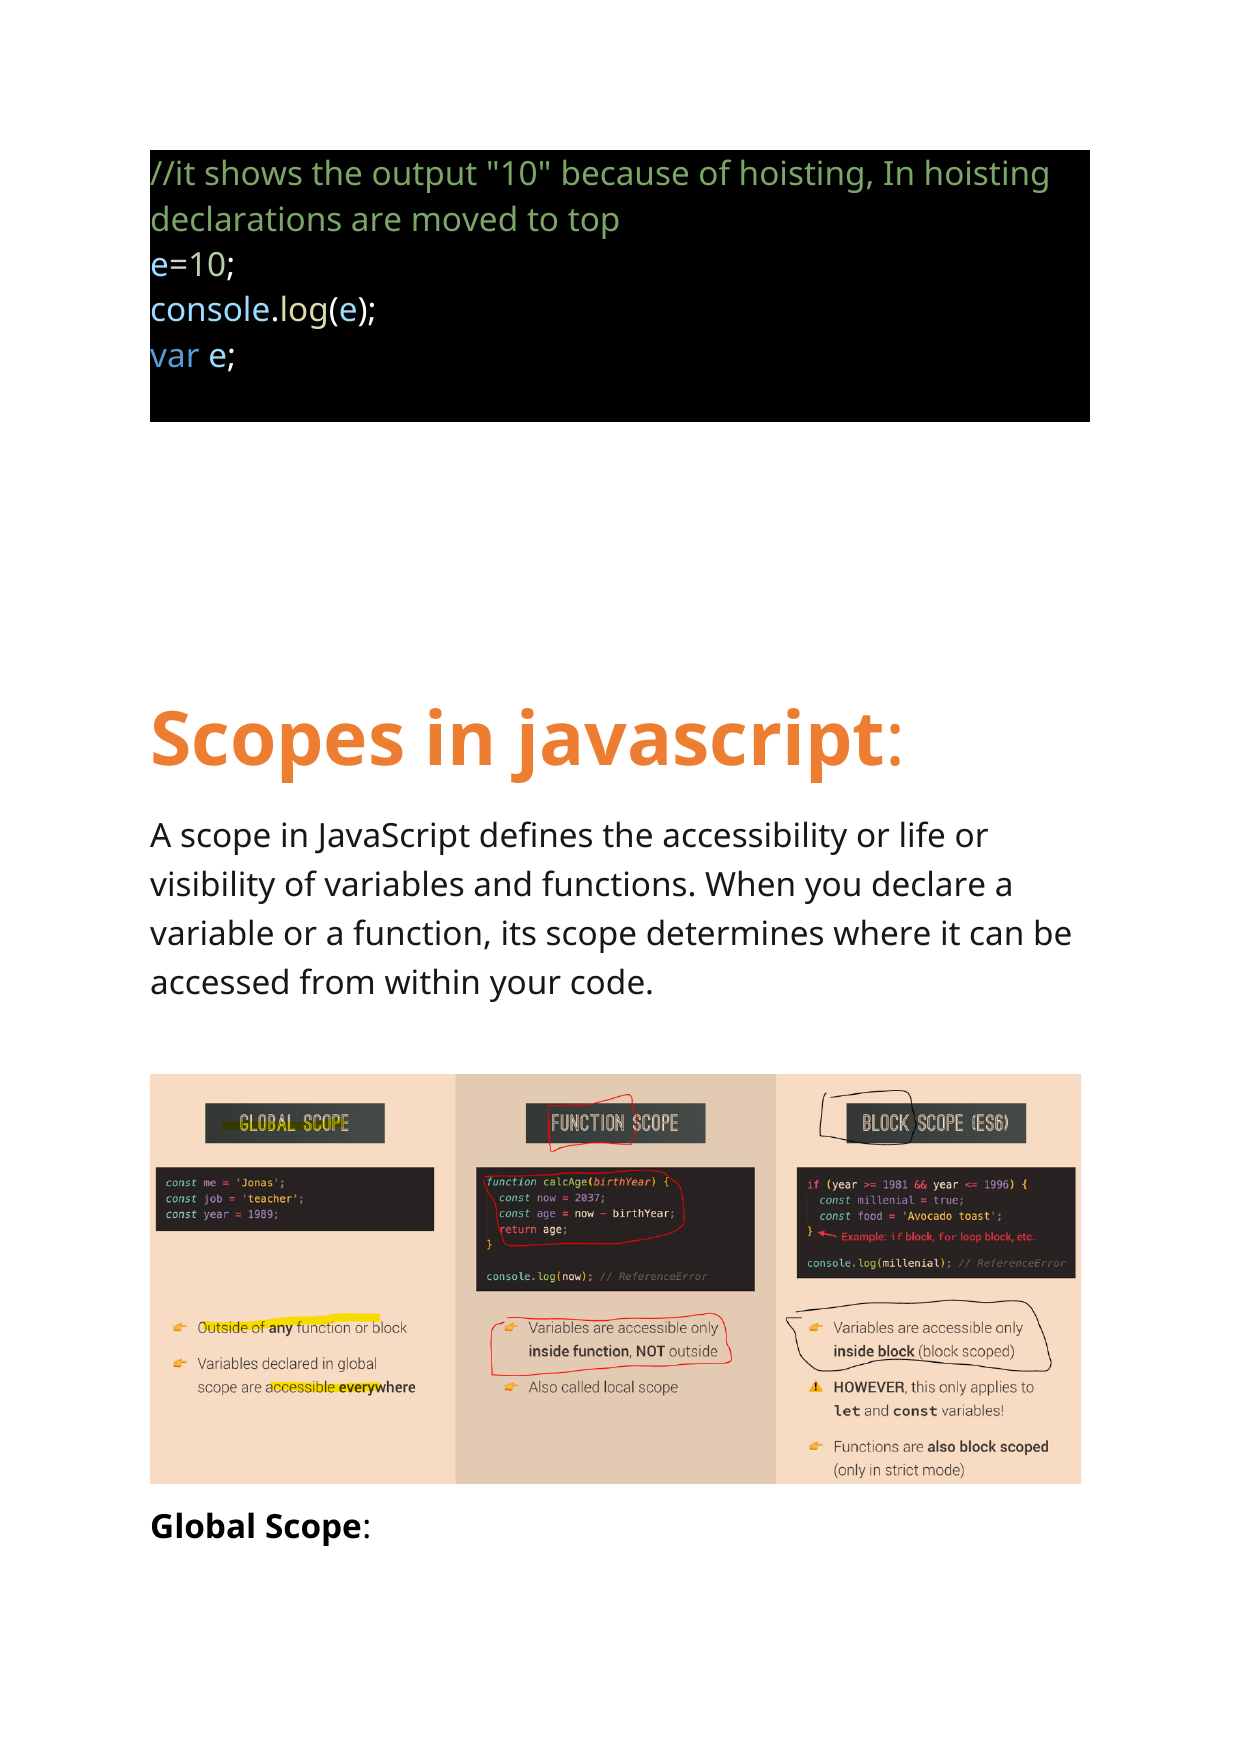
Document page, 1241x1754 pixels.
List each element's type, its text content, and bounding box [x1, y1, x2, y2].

text var e; [150, 332, 1090, 377]
text Scopes in javascript: [150, 685, 1090, 787]
text //it shows the output "10" because of hoisting, In hoisting declarations are moved to top [150, 150, 1090, 241]
text A scope in JavaScript defines the accessibility or life or visibility of variables and functions. When you declare a variable or a function, its scope determines where it can be accessed from within your code. [150, 812, 1090, 1004]
text console.log(e); [150, 286, 1090, 332]
picture [150, 1074, 1082, 1484]
text Global Scope: [150, 1503, 1090, 1548]
text e=10; [150, 241, 1090, 286]
